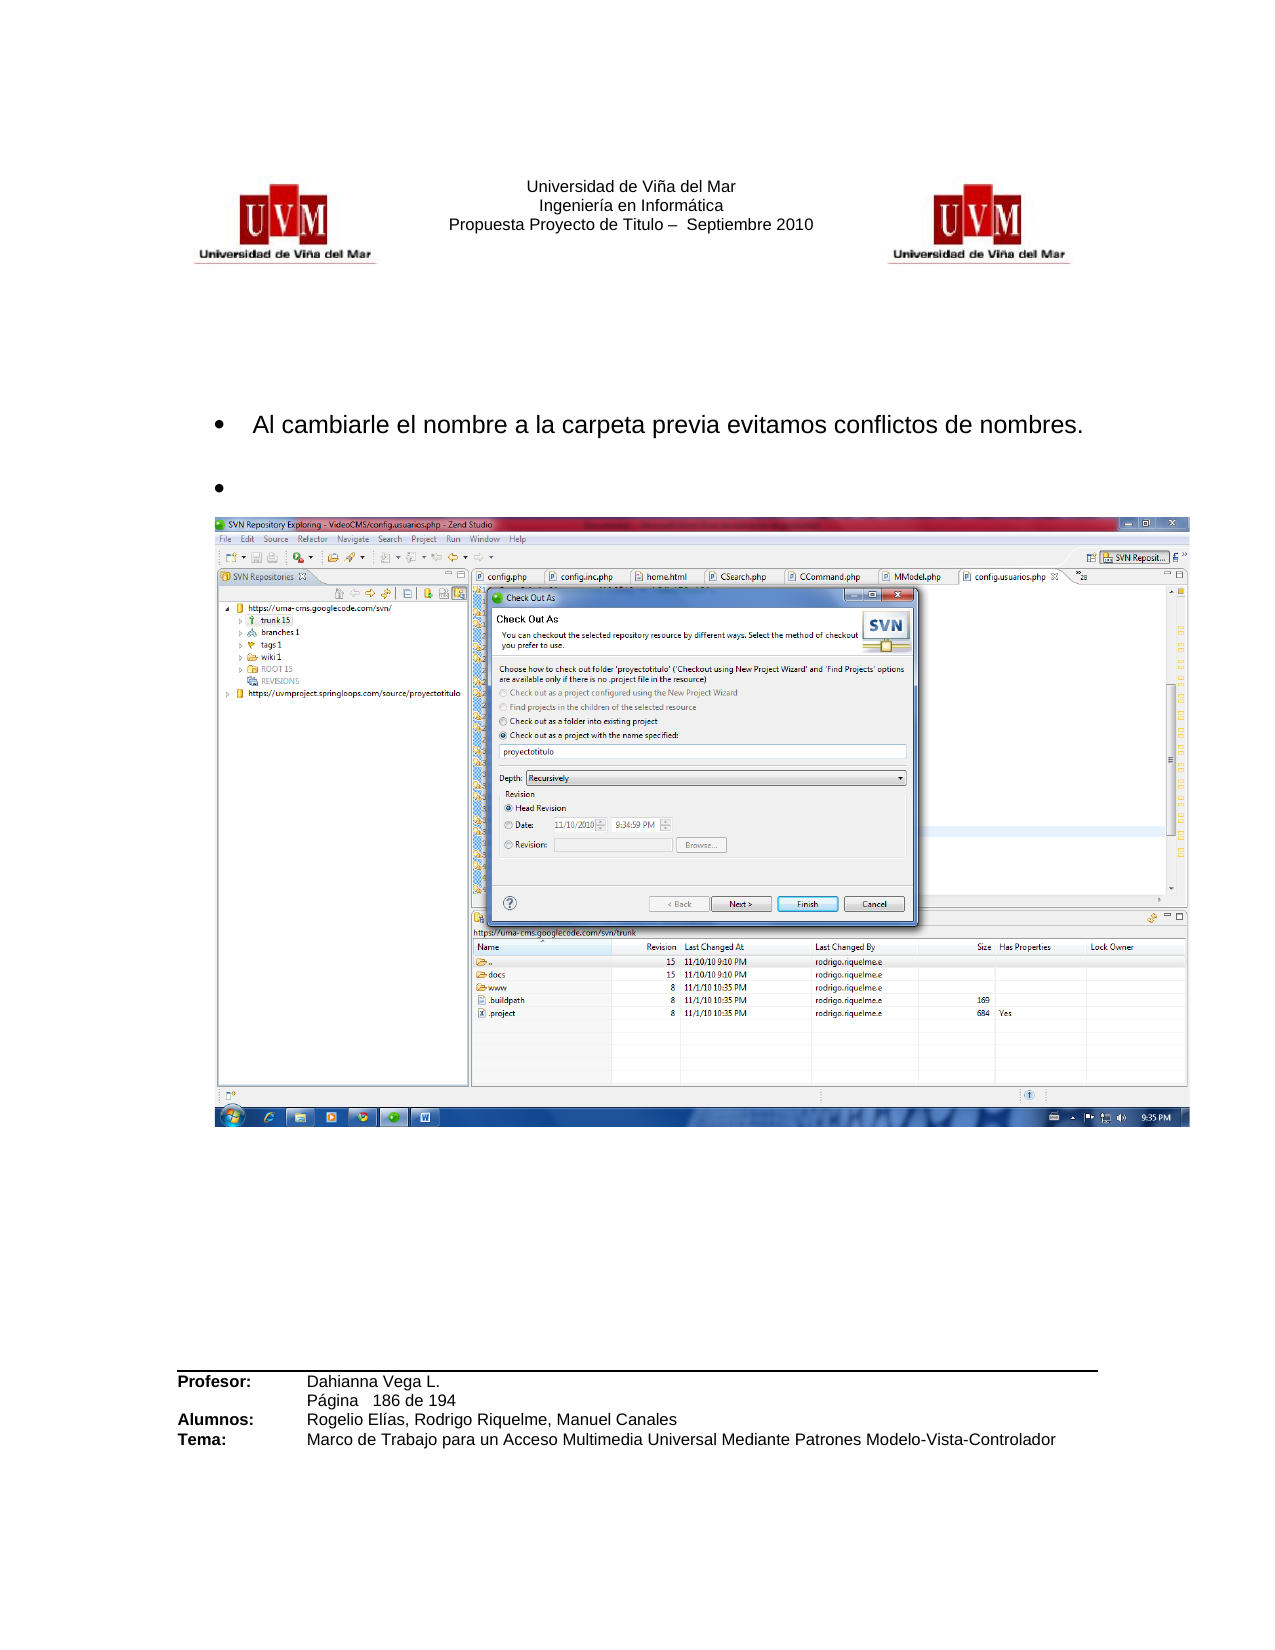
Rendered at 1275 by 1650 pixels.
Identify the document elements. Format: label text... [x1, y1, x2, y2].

list Al cambiarle el nombre a la carpeta previa evitamos conflictos de nombres. [215, 410, 1098, 439]
picture [214, 517, 1190, 1127]
picture [177, 176, 390, 267]
picture [871, 176, 1084, 267]
